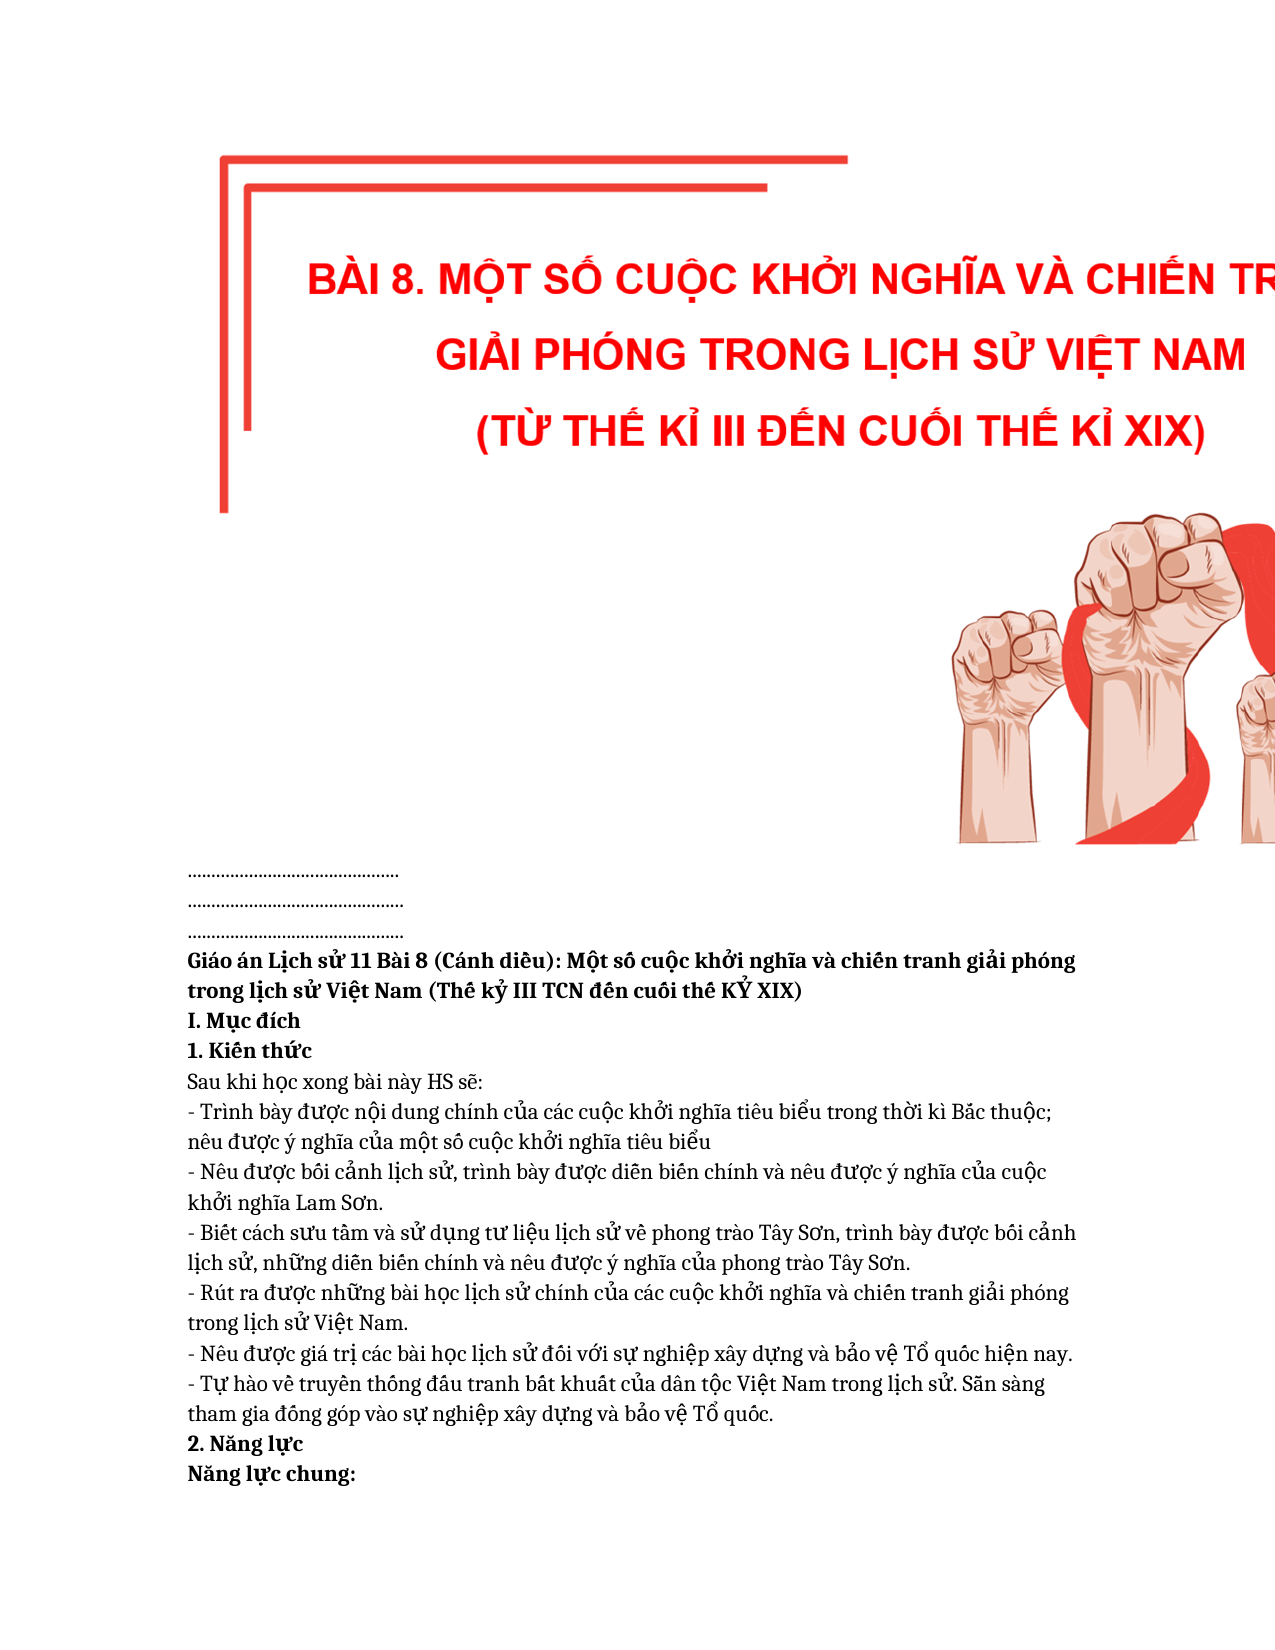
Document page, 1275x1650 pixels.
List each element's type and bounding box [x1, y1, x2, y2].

picture [206, 150, 1275, 854]
text [187, 150, 1087, 1487]
